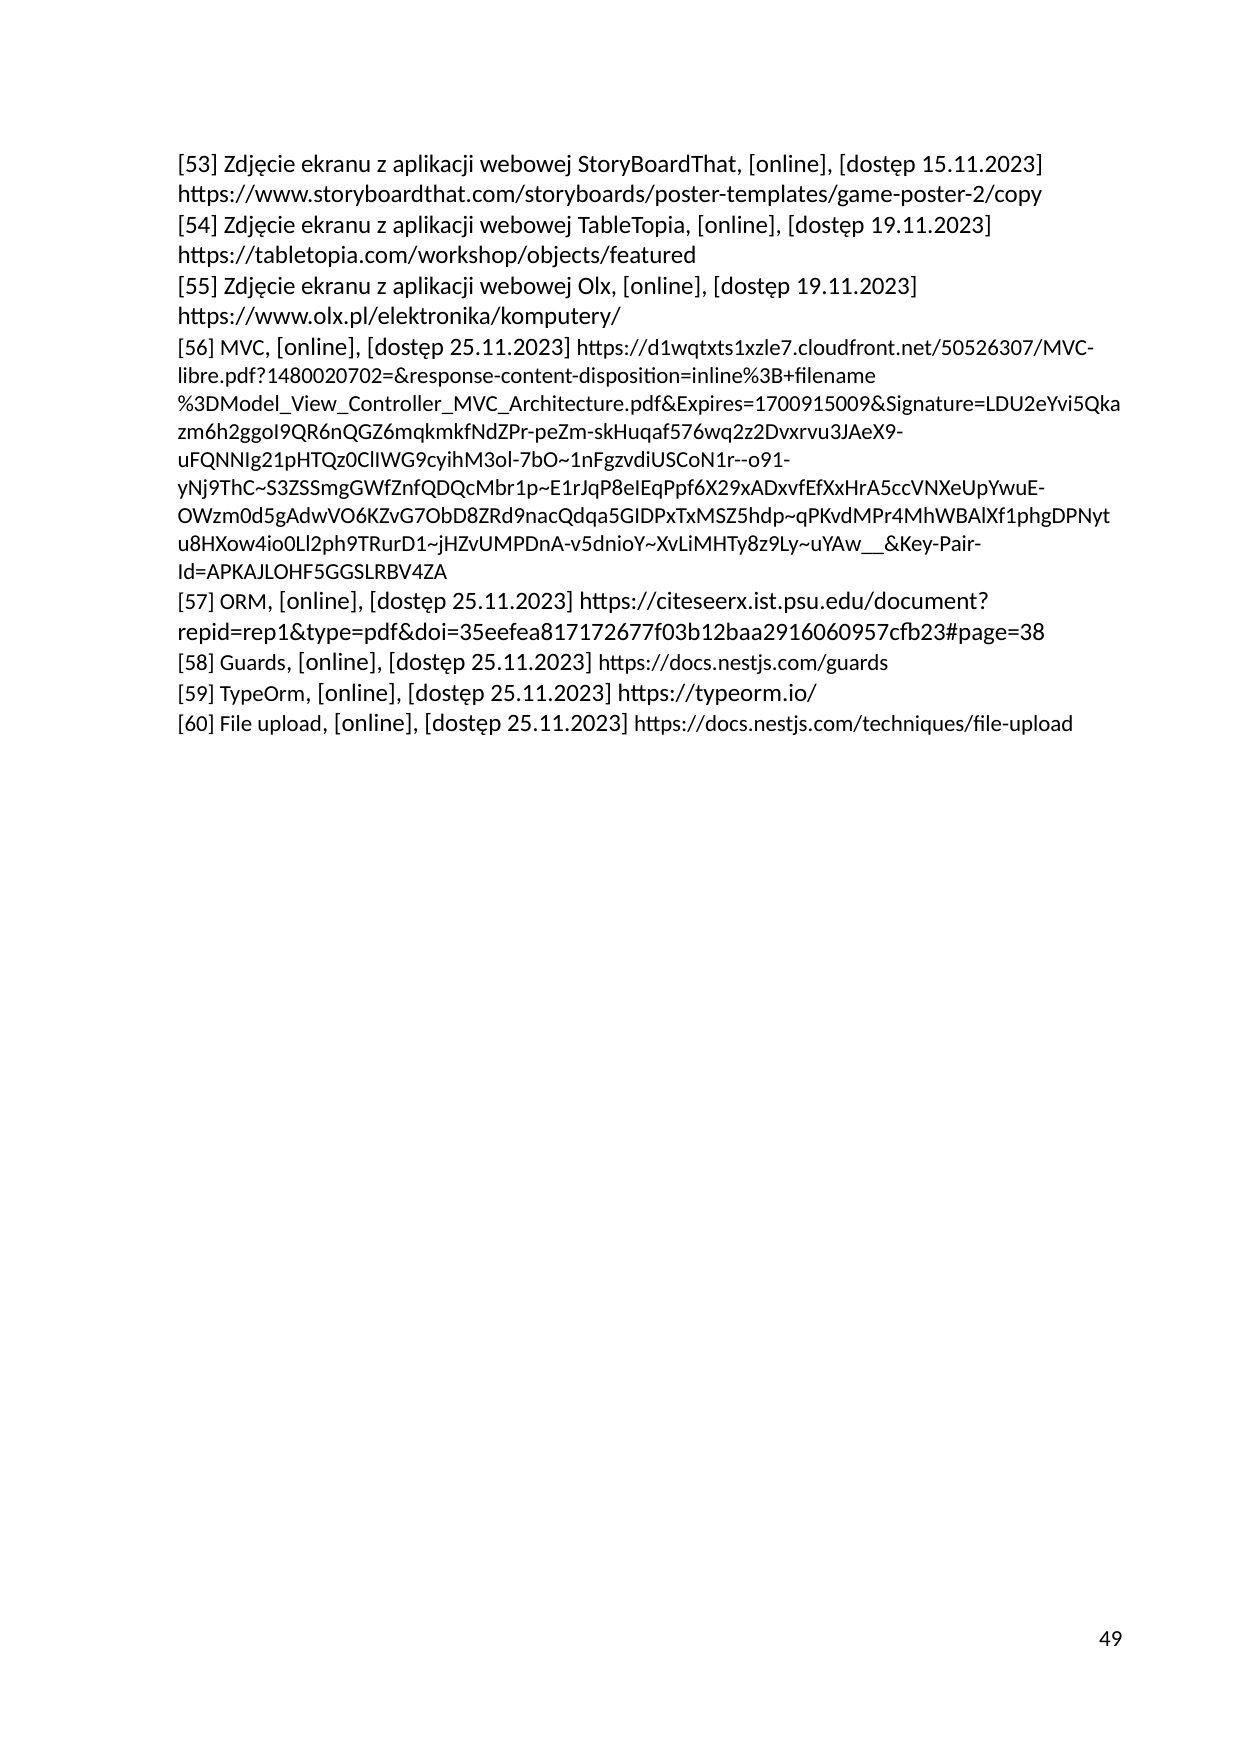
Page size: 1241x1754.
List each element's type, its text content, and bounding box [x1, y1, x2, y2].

text [54] Zdjęcie ekranu z aplikacji webowej TableTopia, [online], [dostęp 19.11.2023] https://tabletopia.com/workshop/objects/featured [177, 209, 1122, 270]
text [60] File upload, [online], [dostęp 25.11.2023] https://docs.nestjs.com/techniques/file-upload [177, 708, 1122, 738]
text [59] TypeOrm, [online], [dostęp 25.11.2023] https://typeorm.io/ [177, 677, 1122, 708]
text [55] Zdjęcie ekranu z aplikacji webowej Olx, [online], [dostęp 19.11.2023] https://www.olx.pl/elektronika/komputery/ [177, 270, 1122, 331]
text [53] Zdjęcie ekranu z aplikacji webowej StoryBoardThat, [online], [dostęp 15.11.2023] https://www.storyboardthat.com/storyboards/poster-templates/game-poster-2/copy [177, 148, 1122, 209]
text [58] Guards, [online], [dostęp 25.11.2023] https://docs.nestjs.com/guards [177, 647, 1122, 677]
text [57] ORM, [online], [dostęp 25.11.2023] https://citeseerx.ist.psu.edu/document?repid=rep1&type=pdf&doi=35eefea817172677f03b12baa2916060957cfb23#page=38 [177, 586, 1122, 647]
text [56] MVC, [online], [dostęp 25.11.2023] https://d1wqtxts1xzle7.cloudfront.net/50526307/MVC-libre.pdf?1480020702=&response-content-disposition=inline%3B+filename%3DModel_View_Controller_MVC_Architecture.pdf&Expires=1700915009&Signature=LDU2eYvi5Qkazm6h2ggoI9QR6nQGZ6mqkmkfNdZPr-peZm-skHuqaf576wq2z2Dvxrvu3JAeX9-uFQNNIg21pHTQz0ClIWG9cyihM3ol-7bO~1nFgzvdiUSCoN1r--o91-yNj9ThC~S3ZSSmgGWfZnfQDQcMbr1p~E1rJqP8eIEqPpf6X29xADxvfEfXxHrA5ccVNXeUpYwuE-OWzm0d5gAdwVO6KZvG7ObD8ZRd9nacQdqa5GIDPxTxMSZ5hdp~qPKvdMPr4MhWBAlXf1phgDPNytu8HXow4io0Ll2ph9TRurD1~jHZvUMPDnA-v5dnioY~XvLiMHTy8z9Ly~uYAw__&Key-Pair-Id=APKAJLOHF5GGSLRBV4ZA [177, 331, 1122, 586]
